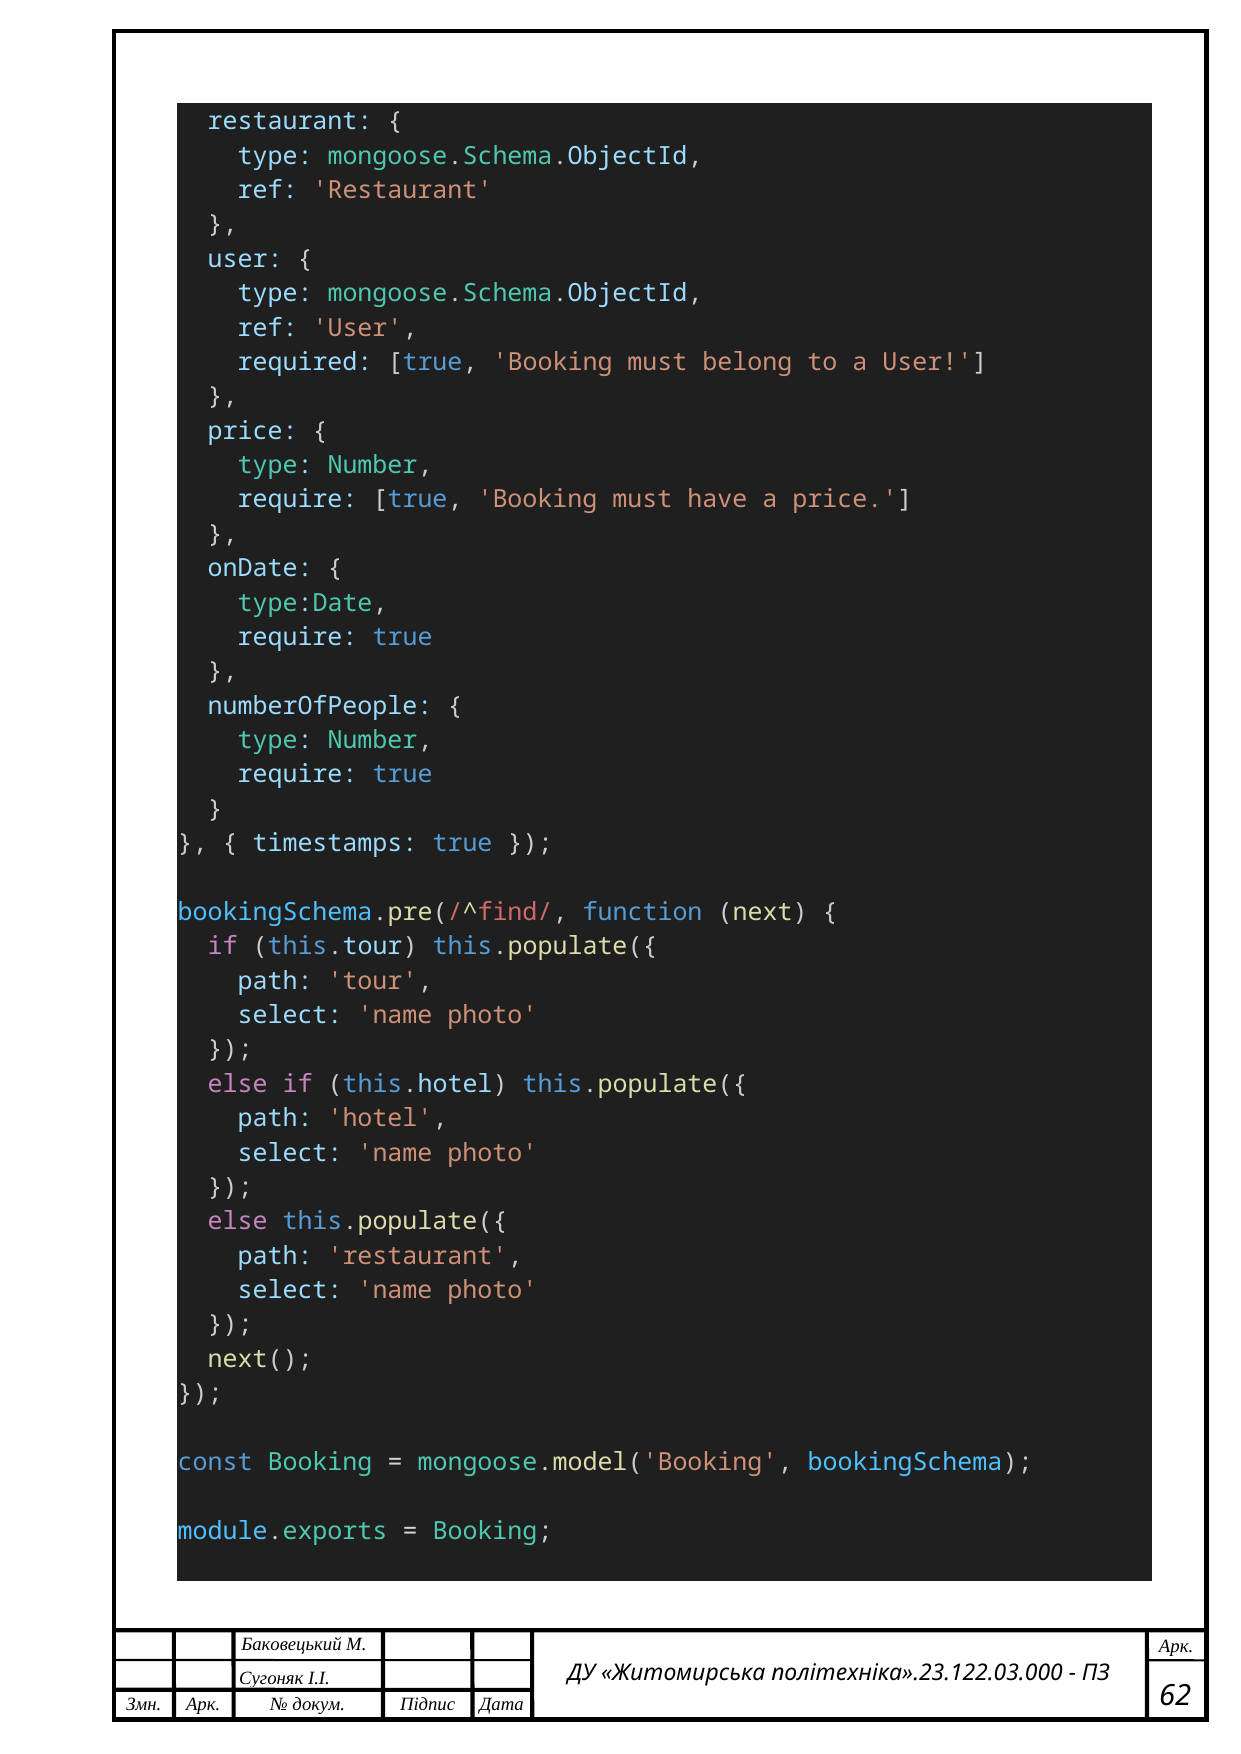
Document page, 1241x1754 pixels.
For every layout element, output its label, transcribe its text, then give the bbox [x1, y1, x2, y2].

text type: Number, [177, 721, 1152, 756]
text if (this.tour) this.populate({ [177, 928, 1152, 962]
text }); [177, 1168, 1152, 1203]
text }); [177, 1031, 1152, 1065]
text }, [177, 653, 1152, 687]
text required: [true, 'Booking must belong to a User!'] [177, 343, 1152, 378]
text select: 'name photo' [177, 996, 1152, 1031]
text type: Number, [177, 446, 1152, 481]
text user: { [177, 240, 1152, 274]
text ref: 'User', [177, 309, 1152, 343]
text select: 'name photo' [177, 1271, 1152, 1306]
text }, [177, 378, 1152, 412]
text price: { [177, 412, 1152, 446]
text }); [177, 1306, 1152, 1340]
text require: true [177, 756, 1152, 790]
text next(); [177, 1340, 1152, 1374]
text ref: 'Restaurant' [177, 171, 1152, 206]
text }, [177, 515, 1152, 549]
text numberOfPeople: { [177, 687, 1152, 721]
text path: 'hotel', [177, 1099, 1152, 1134]
text path: 'tour', [177, 962, 1152, 996]
text type:Date, [177, 584, 1152, 618]
text }, [177, 206, 1152, 240]
text module.exports = Booking; [177, 1512, 1152, 1546]
text onDate: { [177, 549, 1152, 584]
text require: true [177, 618, 1152, 653]
text path: 'restaurant', [177, 1237, 1152, 1271]
text restaurant: { [177, 103, 1152, 137]
text type: mongoose.Schema.ObjectId, [177, 274, 1152, 309]
text require: [true, 'Booking must have a price.'] [177, 481, 1152, 515]
text select: 'name photo' [177, 1134, 1152, 1168]
text }, { timestamps: true }); [177, 824, 1152, 859]
text type: mongoose.Schema.ObjectId, [177, 137, 1152, 171]
text else if (this.hotel) this.populate({ [177, 1065, 1152, 1099]
text } [177, 790, 1152, 824]
text bookingSchema.pre(/^find/, function (next) { [177, 893, 1152, 928]
text }); [177, 1374, 1152, 1409]
text else this.populate({ [177, 1203, 1152, 1237]
text const Booking = mongoose.model('Booking', bookingSchema); [177, 1443, 1152, 1478]
